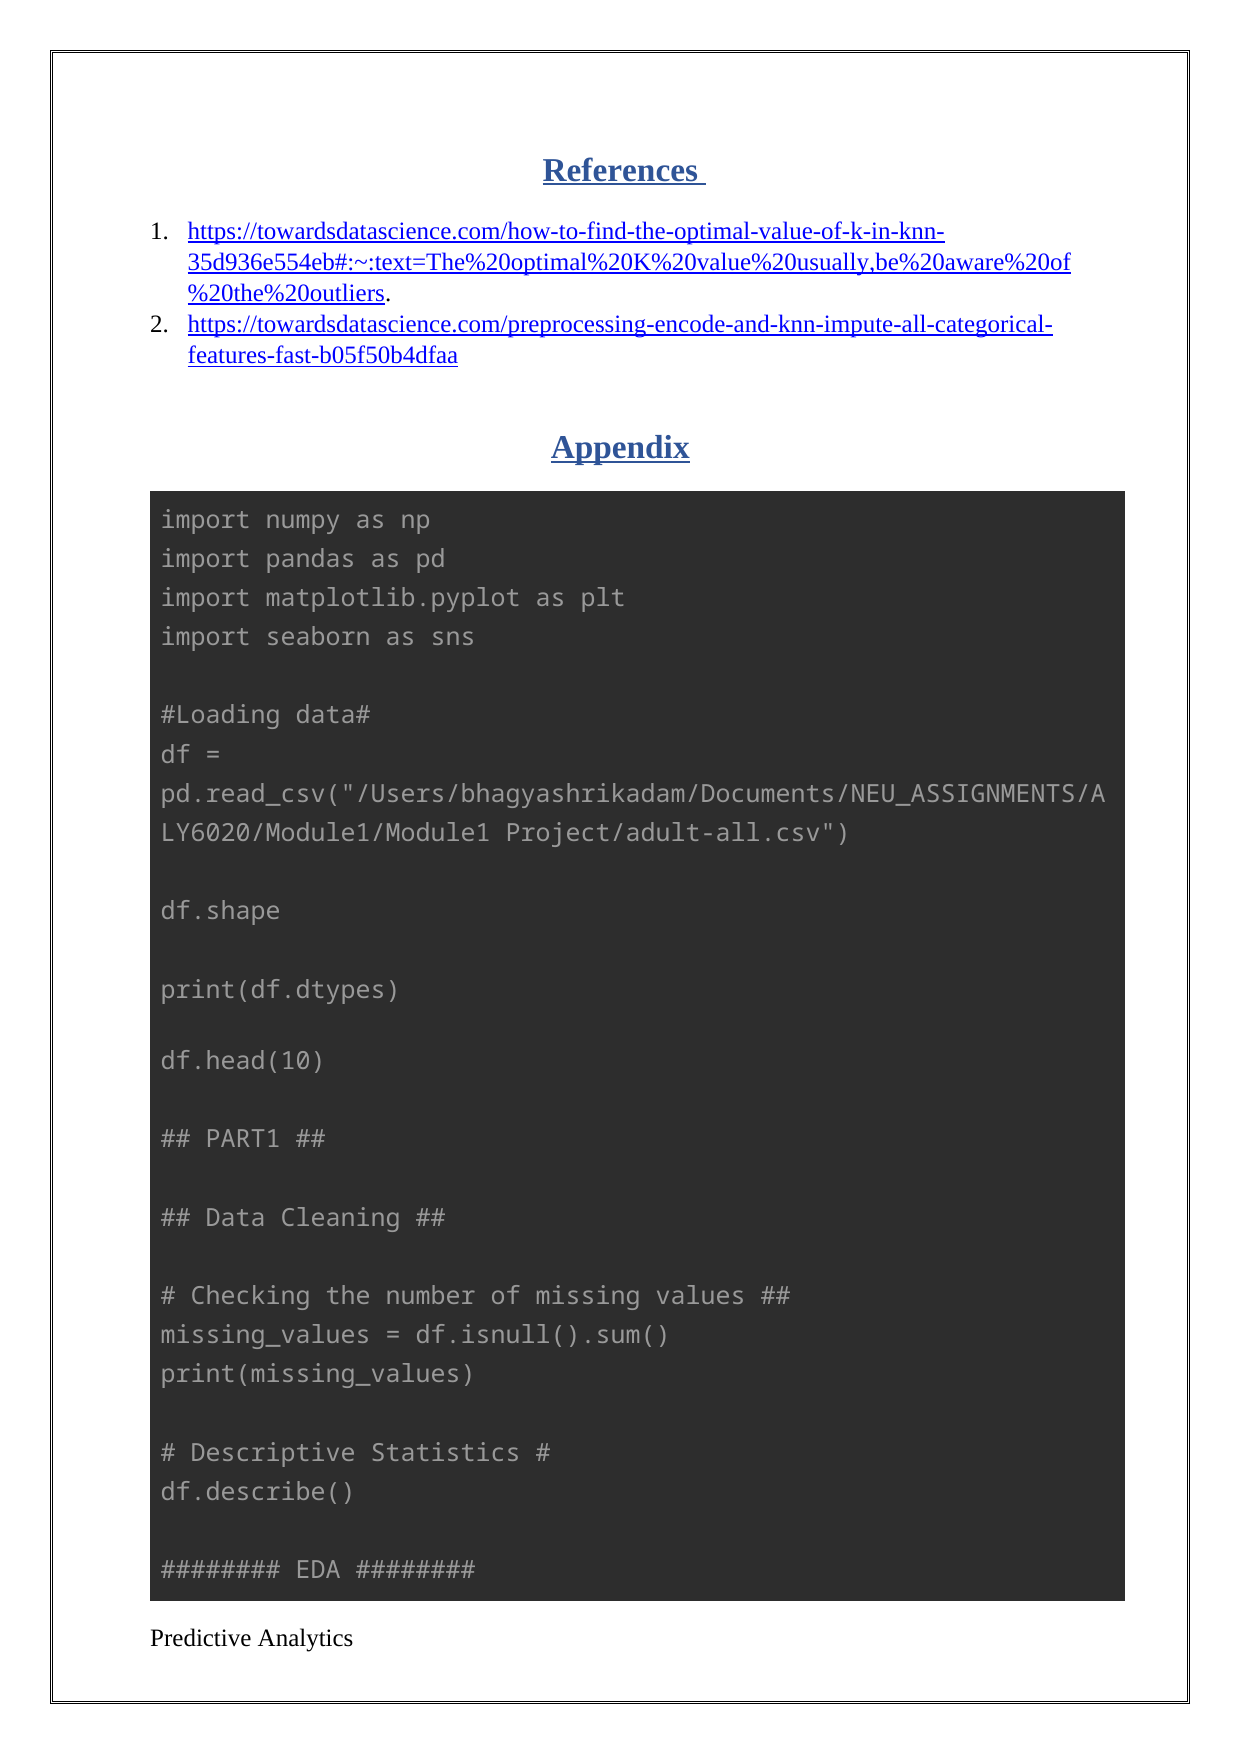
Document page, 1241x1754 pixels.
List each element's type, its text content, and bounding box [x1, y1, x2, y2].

text References [150, 150, 1090, 188]
list https://towardsdatascience.com/preprocessing-encode-and-knn-impute-all-categorical-features-fast-b05f50b4dfaa [150, 309, 1090, 369]
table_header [150, 491, 1125, 1601]
list https://towardsdatascience.com/how-to-find-the-optimal-value-of-k-in-knn-35d936e554eb#:~:text=The%20optimal%20K%20value%20usually,be%20aware%20of%20the%20outliers. [150, 216, 1090, 307]
text Appendix [150, 428, 1090, 466]
